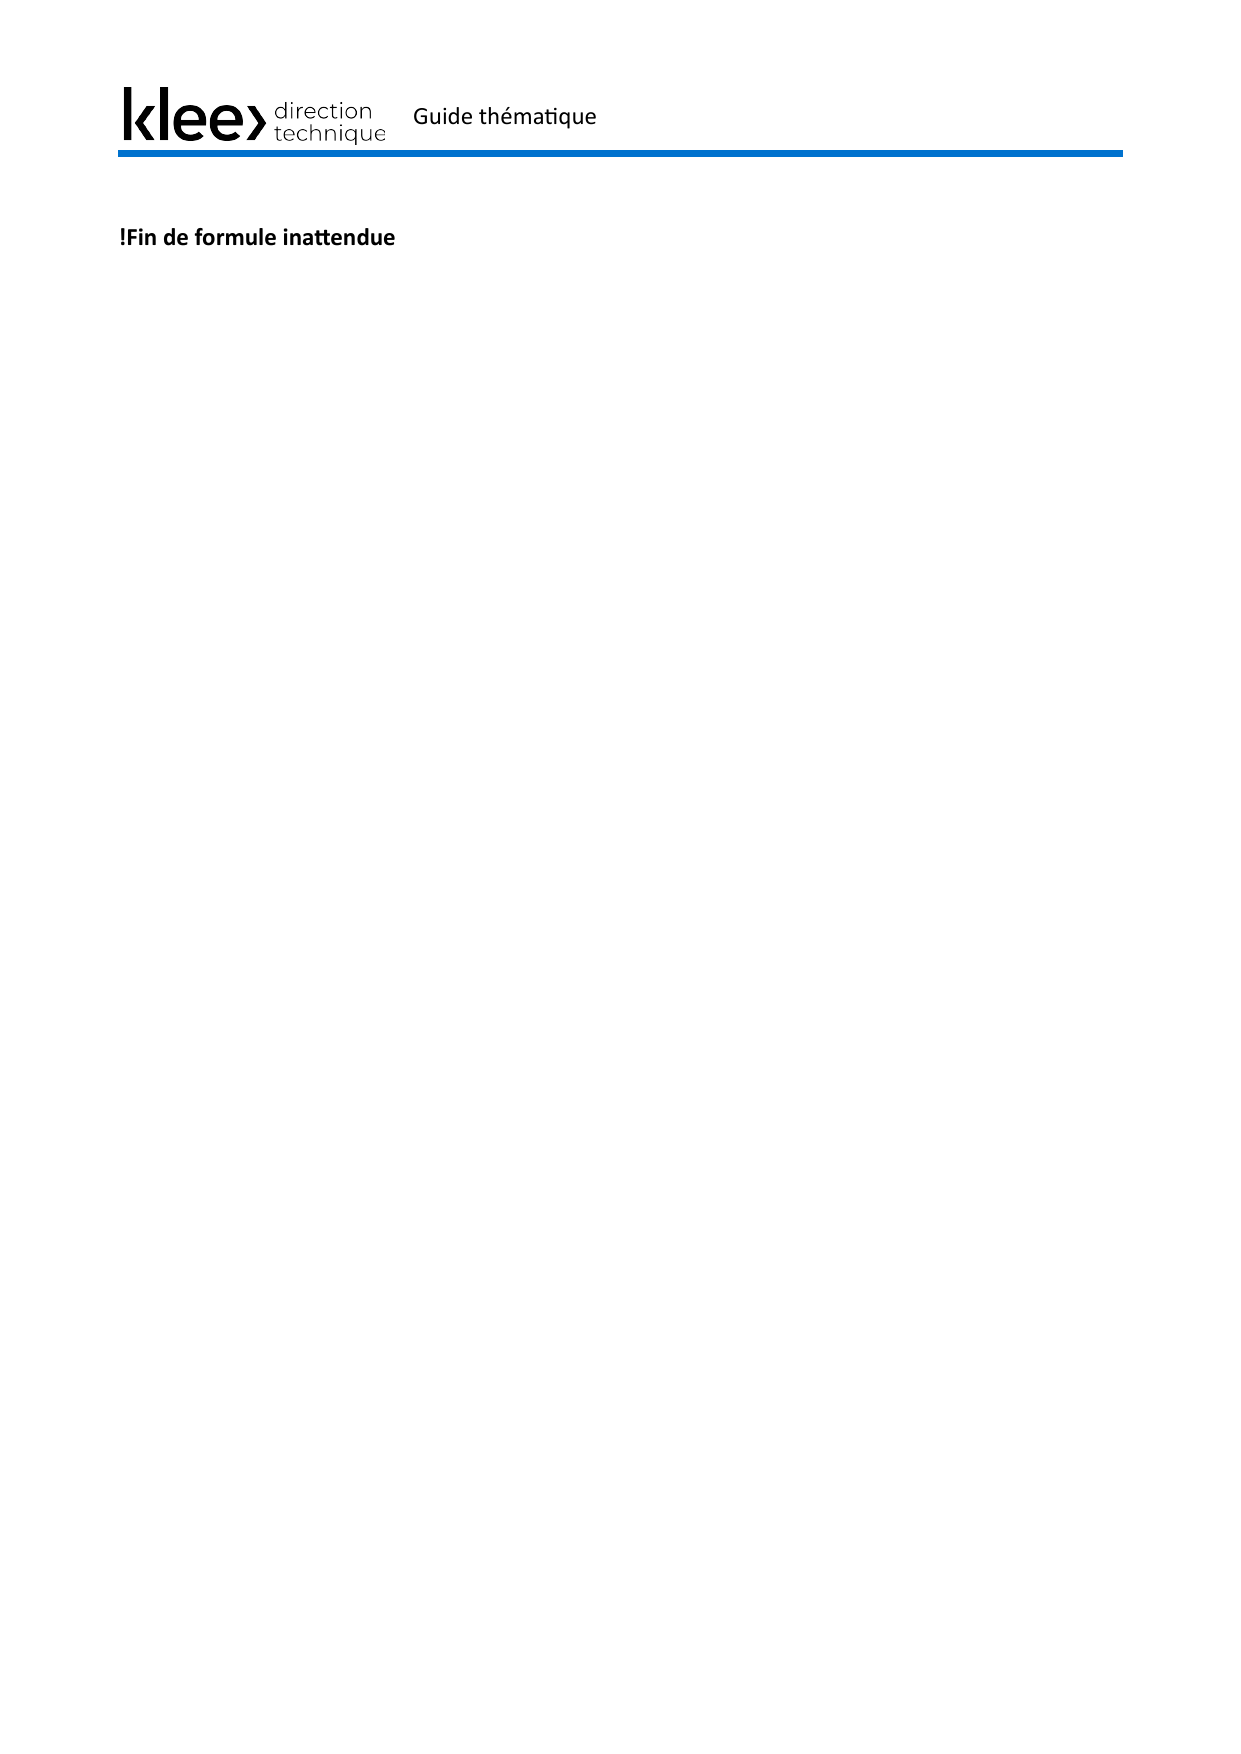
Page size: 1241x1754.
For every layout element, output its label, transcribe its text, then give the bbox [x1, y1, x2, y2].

picture [123, 87, 385, 145]
text !Fin de formule inattendue [118, 221, 1122, 252]
